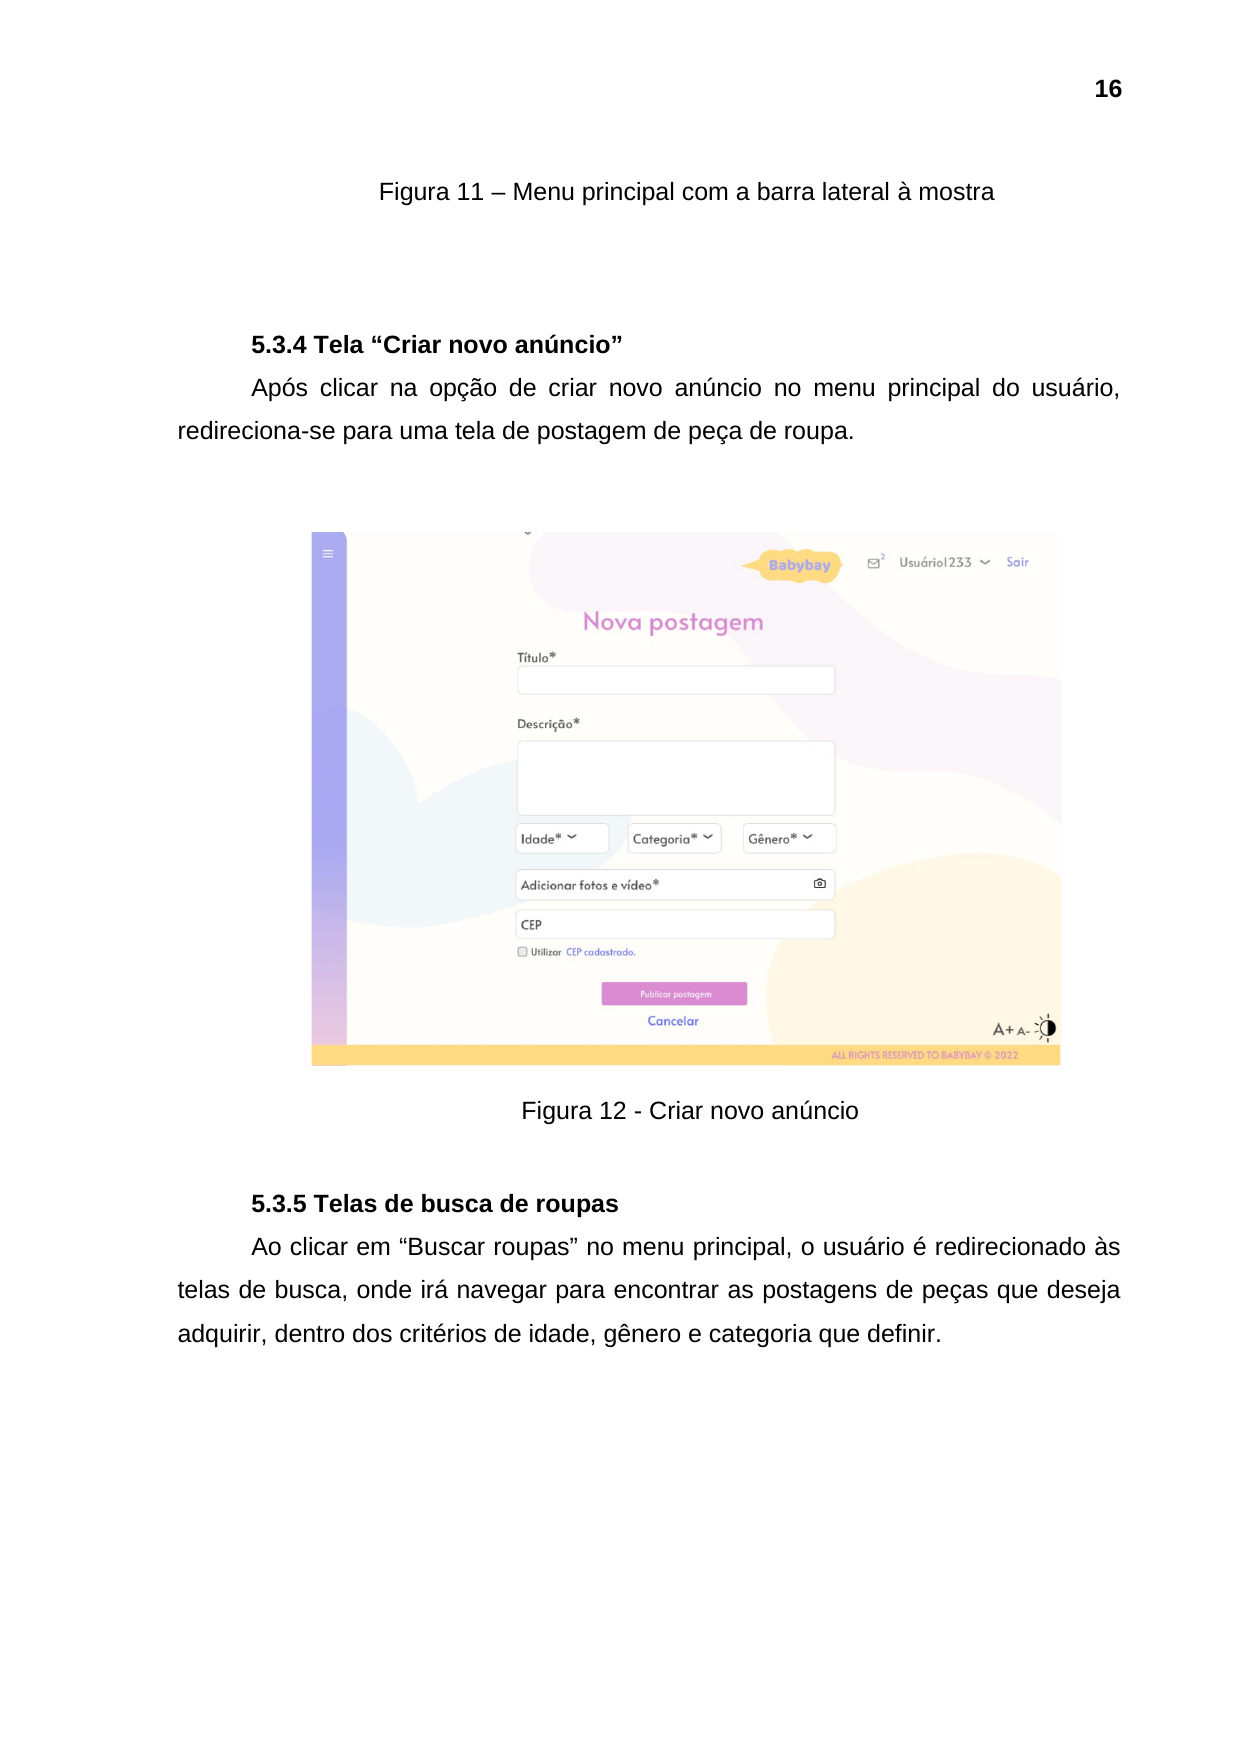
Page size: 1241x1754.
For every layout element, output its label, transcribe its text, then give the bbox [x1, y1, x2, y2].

subtitle 5.3.4 Tela “Criar novo anúncio” [177, 330, 1122, 359]
text Após clicar na opção de criar novo anúncio no menu principal do usuário, redireciona-se para uma tela de postagem de peça de roupa. [177, 373, 1122, 445]
subtitle 5.3.5 Telas de busca de roupas [177, 1189, 1122, 1218]
picture [311, 532, 1062, 1066]
text Figura 12 - Criar novo anúncio [177, 1096, 1122, 1125]
text Figura 11 – Menu principal com a barra lateral à mostra [177, 177, 1122, 206]
text Ao clicar em “Buscar roupas” no menu principal, o usuário é redirecionado às telas de busca, onde irá navegar para encontrar as postagens de peças que deseja adquirir, dentro dos critérios de idade, gênero e categoria que definir. [177, 1232, 1122, 1347]
